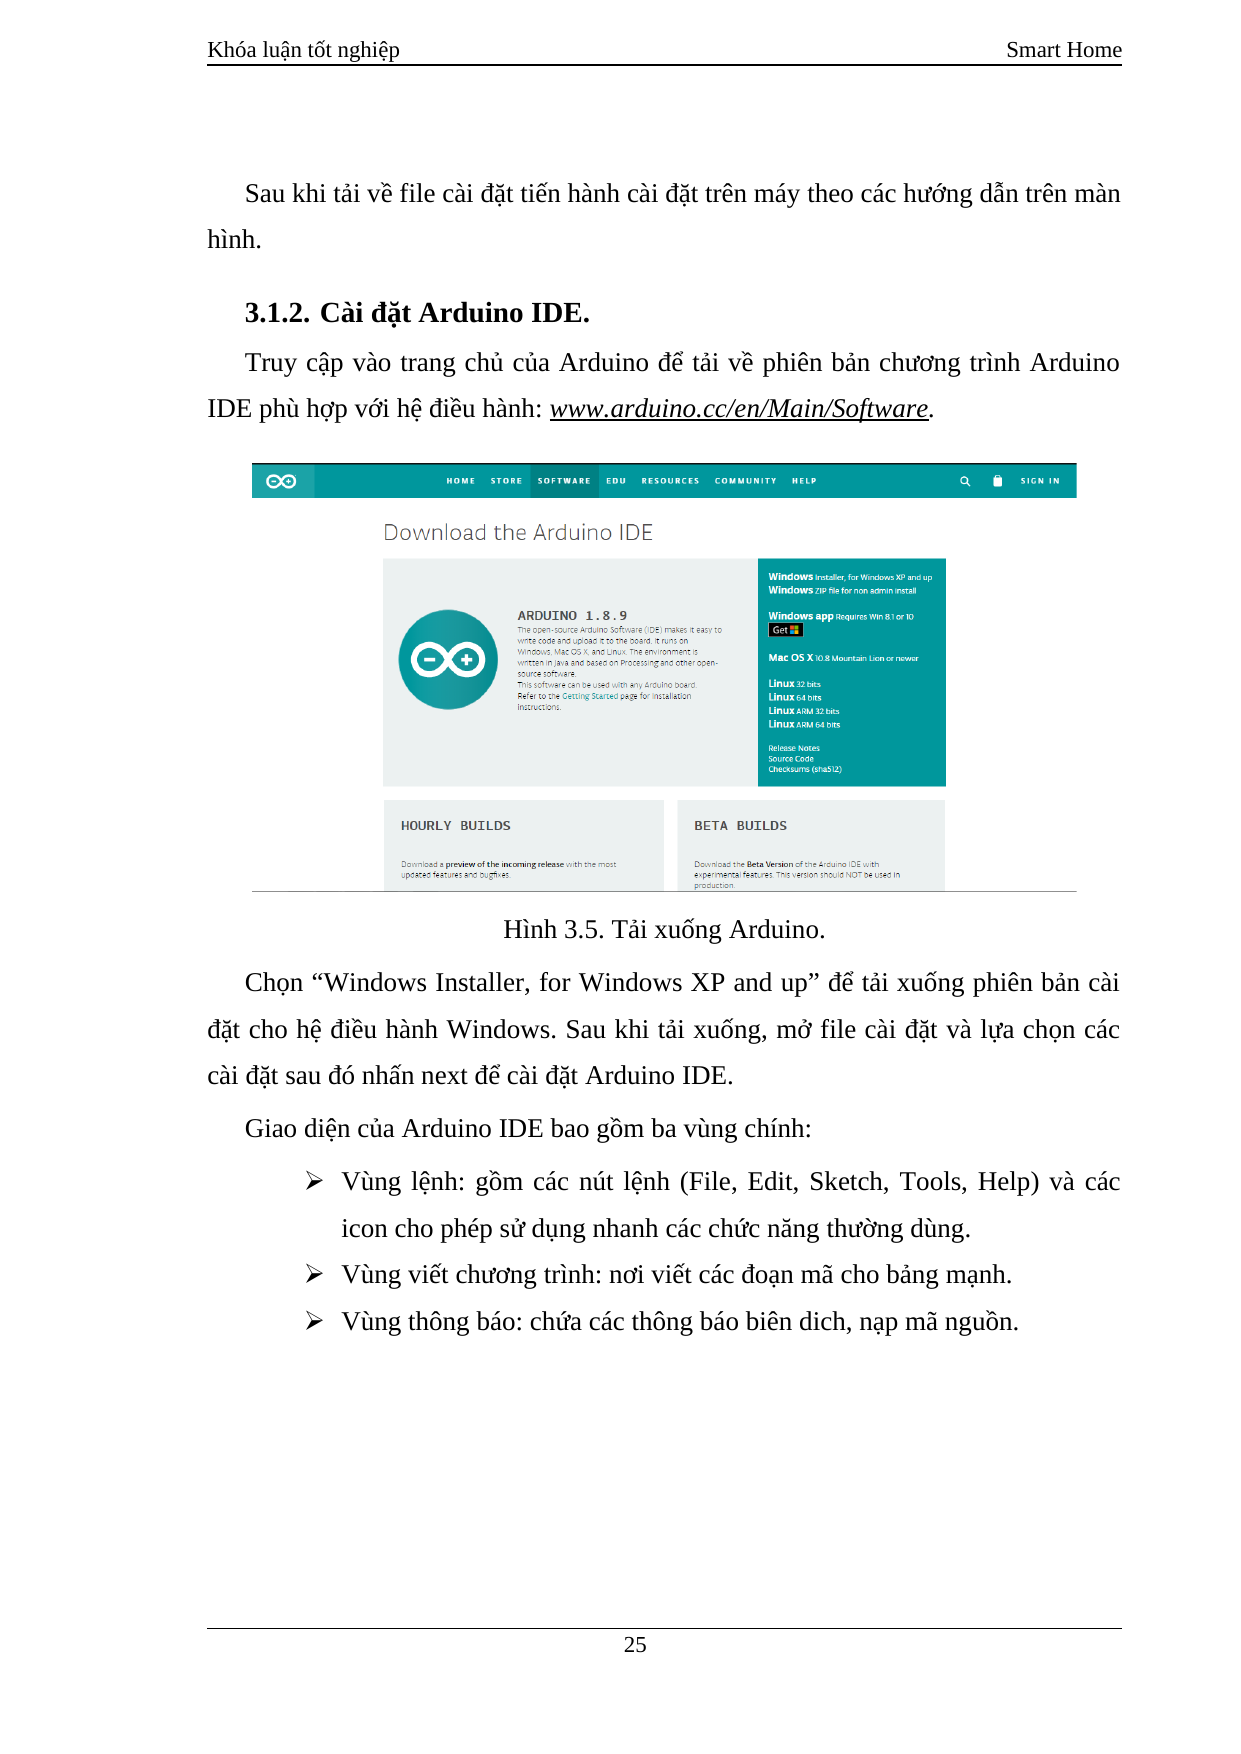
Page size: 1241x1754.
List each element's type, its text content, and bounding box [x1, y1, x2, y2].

subtitle Cài đặt Arduino IDE. [244, 295, 1122, 329]
picture [252, 463, 1077, 892]
text Giao diện của Arduino IDE bao gồm ba vùng chính: [207, 1112, 1122, 1143]
list Vùng lệnh: gồm các nút lệnh (File, Edit, Sketch, Tools, Help) và các icon cho phép sử dụng nhanh các chức năng thường dùng. [303, 1165, 1122, 1243]
text Truy cập vào trang chủ của Arduino để tải về phiên bản chương trình Arduino IDE phù hợp với hệ điều hành: www.arduino.cc/en/Main/Software. [207, 346, 1122, 423]
text Chọn “Windows Installer, for Windows XP and up” để tải xuống phiên bản cài đặt cho hệ điều hành Windows. Sau khi tải xuống, mở file cài đặt và lựa chọn các cài đặt sau đó nhấn next để cài đặt Arduino IDE. [207, 966, 1122, 1091]
text Sau khi tải về file cài đặt tiến hành cài đặt trên máy theo các hướng dẫn trên màn hình. [207, 177, 1122, 255]
list Vùng viết chương trình: nơi viết các đoạn mã cho bảng mạnh. [303, 1259, 1122, 1290]
list Vùng thông báo: chứa các thông báo biên dich, nạp mã nguồn. [303, 1306, 1122, 1337]
